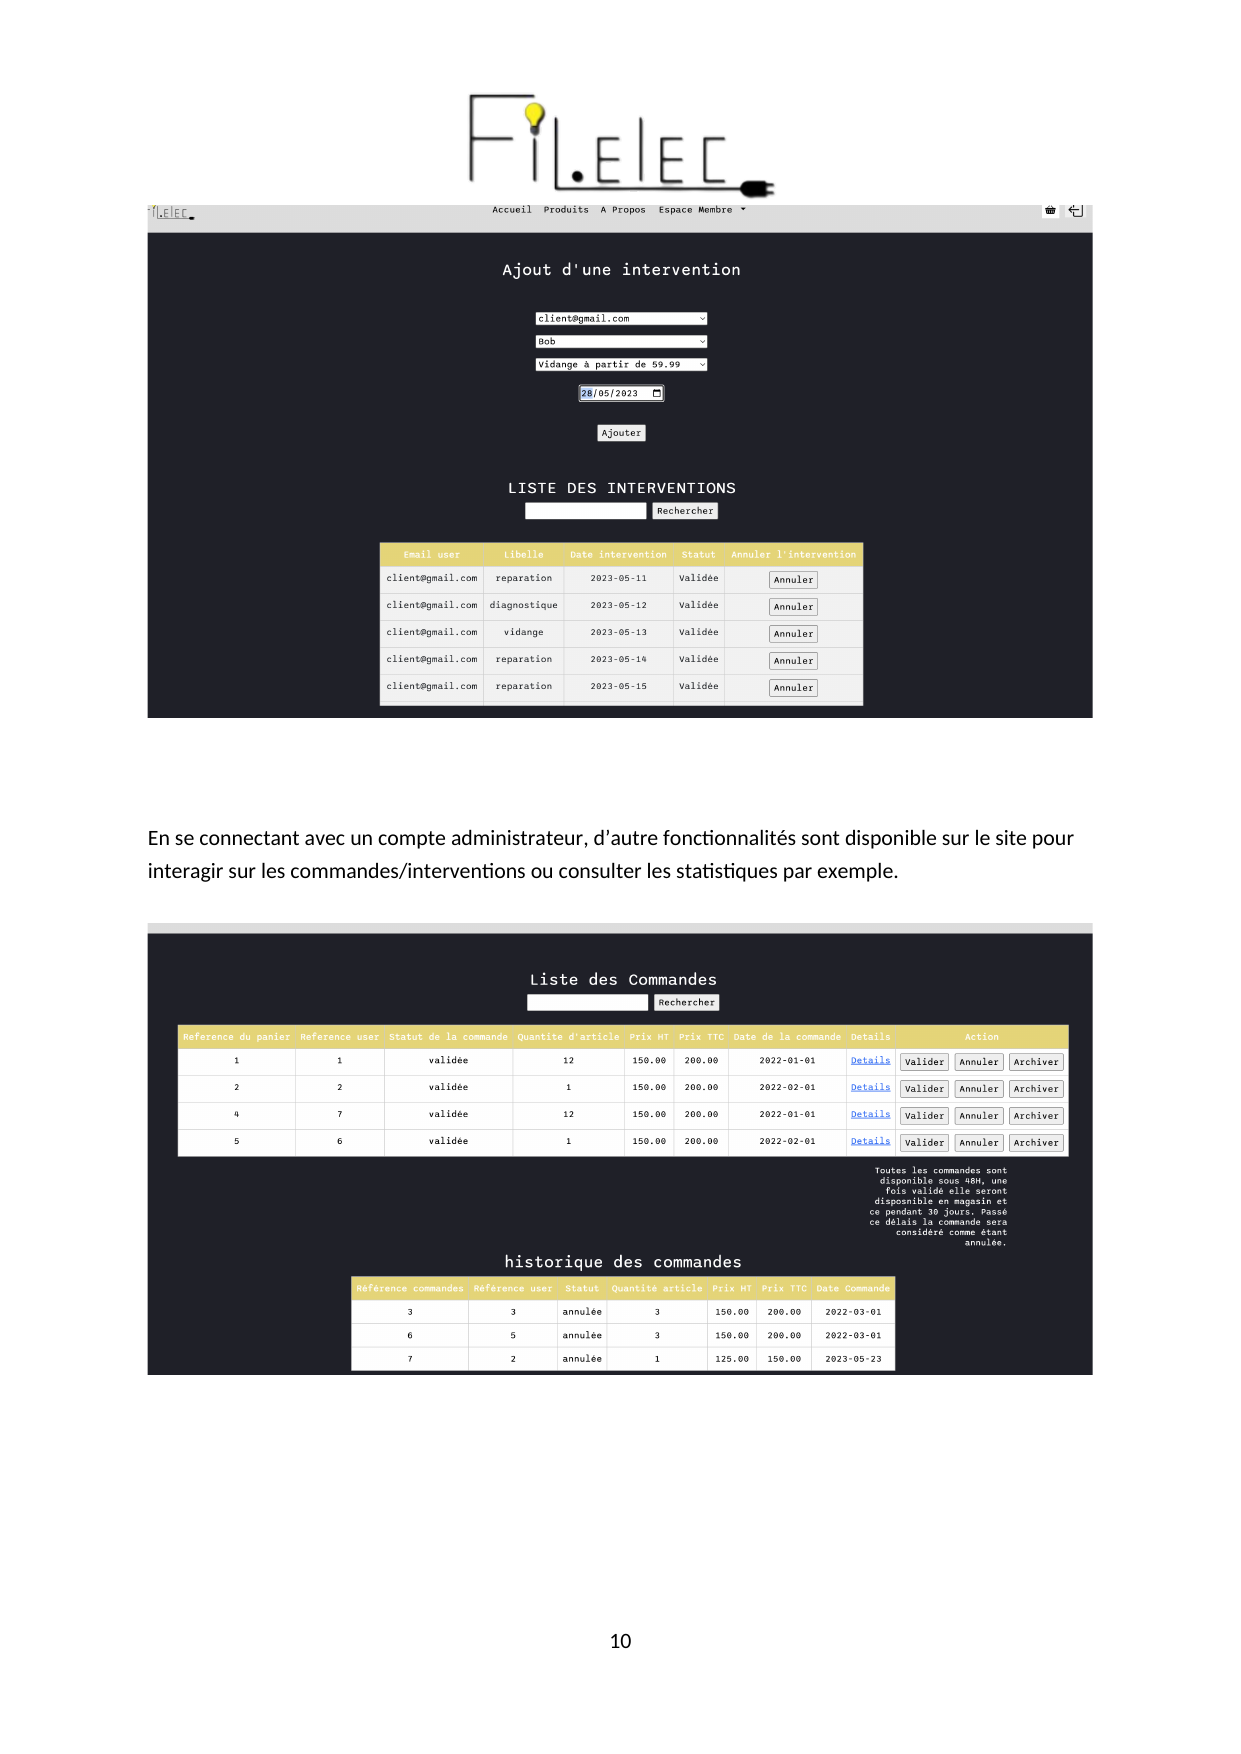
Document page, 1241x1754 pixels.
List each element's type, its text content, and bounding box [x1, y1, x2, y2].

picture [147, 73, 1093, 718]
picture [147, 923, 1093, 1375]
text En se connectant avec un compte administrateur, d’autre fonctionnalités sont disponible sur le site pour interagir sur les commandes/interventions ou consulter les statistiques par exemple. [148, 824, 1093, 884]
